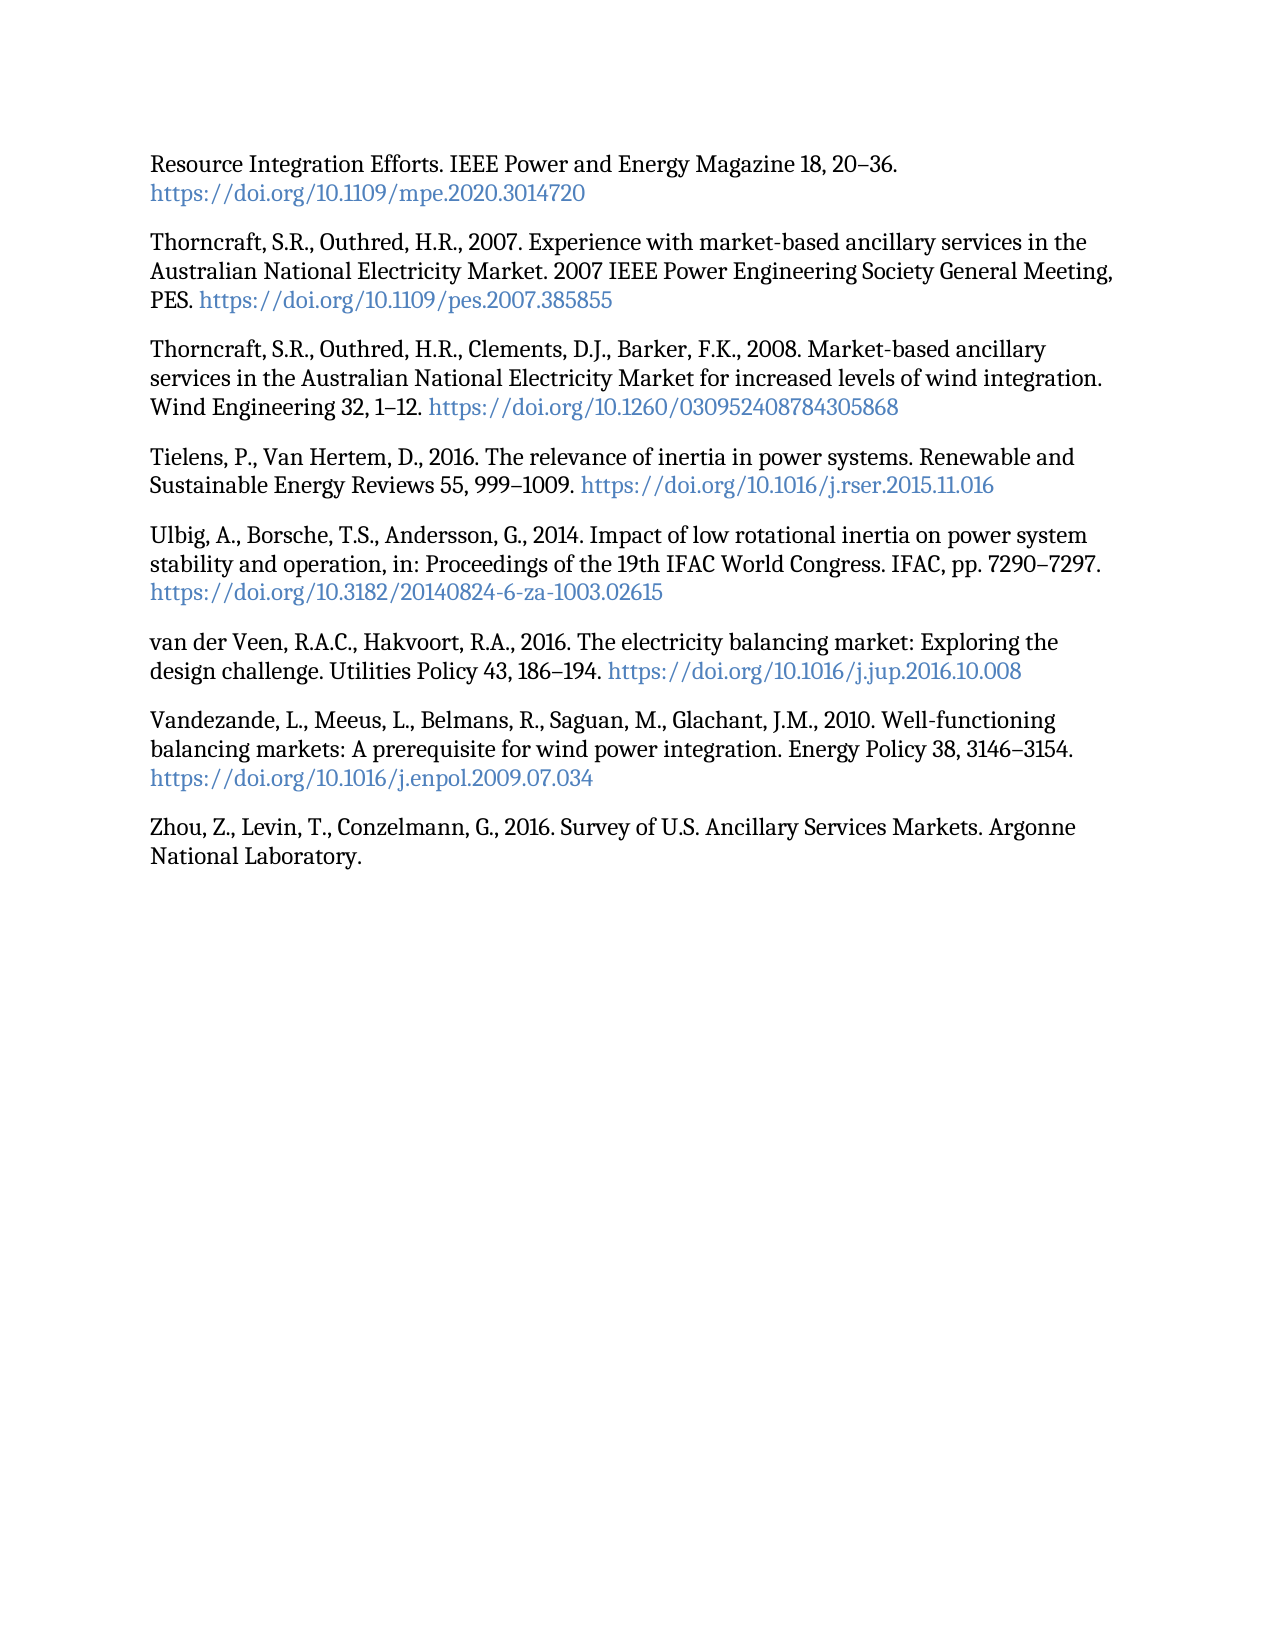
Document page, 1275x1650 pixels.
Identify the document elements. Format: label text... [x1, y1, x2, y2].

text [150, 150, 1125, 207]
text Thorncraft, S.R., Outhred, H.R., 2007. Experience with market-based ancillary services in the Australian National Electricity Market. 2007 IEEE Power Engineering Society General Meeting, PES. https://doi.org/10.1109/pes.2007.385855 [150, 228, 1125, 314]
text Thorncraft, S.R., Outhred, H.R., Clements, D.J., Barker, F.K., 2008. Market-based ancillary services in the Australian National Electricity Market for increased levels of wind integration. Wind Engineering 32, 1–12. https://doi.org/10.1260/030952408784305868 [150, 335, 1125, 422]
text van der Veen, R.A.C., Hakvoort, R.A., 2016. The electricity balancing market: Exploring the design challenge. Utilities Policy 43, 186–194. https://doi.org/10.1016/j.jup.2016.10.008 [150, 628, 1125, 685]
text Zhou, Z., Levin, T., Conzelmann, G., 2016. Survey of U.S. Ancillary Services Markets. Argonne National Laboratory. [150, 813, 1125, 871]
text Ulbig, A., Borsche, T.S., Andersson, G., 2014. Impact of low rotational inertia on power system stability and operation, in: Proceedings of the 19th IFAC World Congress. IFAC, pp. 7290–7297. https://doi.org/10.3182/20140824-6-za-1003.02615 [150, 521, 1125, 607]
text Tielens, P., Van Hertem, D., 2016. The relevance of inertia in power systems. Renewable and Sustainable Energy Reviews 55, 999–1009. https://doi.org/10.1016/j.rser.2015.11.016 [150, 442, 1125, 500]
text Vandezande, L., Meeus, L., Belmans, R., Saguan, M., Glachant, J.M., 2010. Well-functioning balancing markets: A prerequisite for wind power integration. Energy Policy 38, 3146–3154. https://doi.org/10.1016/j.enpol.2009.07.034 [150, 706, 1125, 792]
